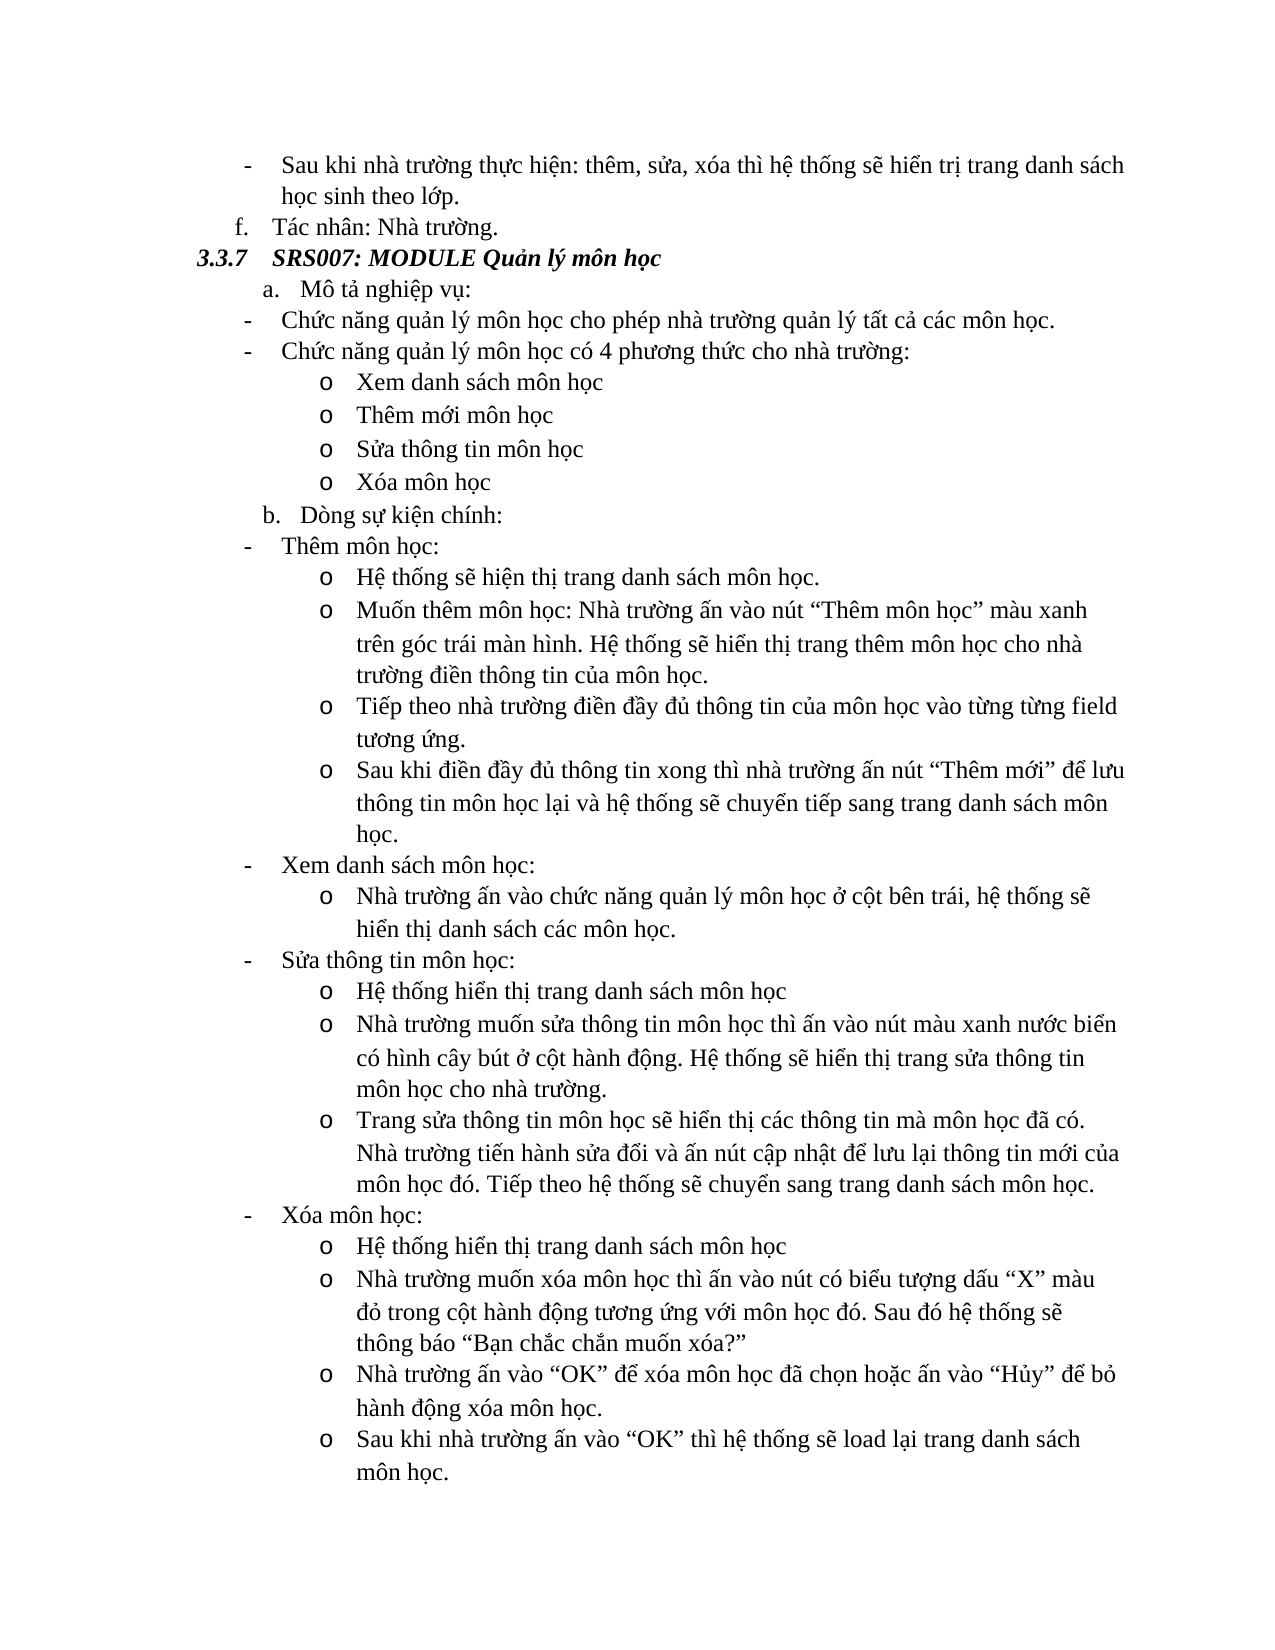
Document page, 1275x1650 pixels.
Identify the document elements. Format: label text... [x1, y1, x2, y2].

list Thêm mới môn học [319, 401, 1125, 431]
list Nhà trường ấn vào chức năng quản lý môn học ở cột bên trái, hệ thống sẽ hiển thị danh sách các môn học. [319, 881, 1125, 943]
list Mô tả nghiệp vụ: [262, 274, 1125, 303]
list Xóa môn học: [244, 1200, 1125, 1229]
list Dòng sự kiện chính: [262, 500, 1125, 529]
list Sau khi điền đầy đủ thông tin xong thì nhà trường ấn nút “Thêm mới” để lưu thông tin môn học lại và hệ thống sẽ chuyển tiếp sang trang danh sách môn học. [319, 755, 1125, 848]
list Chức năng quản lý môn học cho phép nhà trường quản lý tất cả các môn học. [244, 305, 1125, 334]
list Hệ thống sẽ hiện thị trang danh sách môn học. [319, 562, 1125, 593]
list Xem danh sách môn học [319, 367, 1125, 398]
list Tác nhân: Nhà trường. [234, 212, 1125, 241]
list Xem danh sách môn học: [244, 850, 1125, 879]
list Sau khi nhà trường ấn vào “OK” thì hệ thống sẽ load lại trang danh sách môn học. [319, 1424, 1125, 1486]
list Nhà trường ấn vào “OK” để xóa môn học đã chọn hoặc ấn vào “Hủy” để bỏ hành động xóa môn học. [319, 1359, 1125, 1421]
list Hệ thống hiển thị trang danh sách môn học [319, 976, 1125, 1007]
list Hệ thống hiển thị trang danh sách môn học [319, 1231, 1125, 1262]
list Muốn thêm môn học: Nhà trường ấn vào nút “Thêm môn học” màu xanh trên góc trái màn hình. Hệ thống sẽ hiển thị trang thêm môn học cho nhà trường điền thông tin của môn học. [319, 596, 1125, 688]
list Nhà trường muốn sửa thông tin môn học thì ấn vào nút màu xanh nước biển có hình cây bút ở cột hành động. Hệ thống sẽ hiển thị trang sửa thông tin môn học cho nhà trường. [319, 1009, 1125, 1102]
list SRS007: MODULE Quản lý môn học [197, 243, 1125, 272]
list Xóa môn học [319, 467, 1125, 498]
list Chức năng quản lý môn học có 4 phương thức cho nhà trường: [244, 336, 1125, 365]
list Sửa thông tin môn học: [244, 945, 1125, 974]
list Thêm môn học: [244, 531, 1125, 560]
list Trang sửa thông tin môn học sẽ hiển thị các thông tin mà môn học đã có. Nhà trường tiến hành sửa đổi và ấn nút cập nhật để lưu lại thông tin mới của môn học đó. Tiếp theo hệ thống sẽ chuyển sang trang danh sách môn học. [319, 1105, 1125, 1198]
list Nhà trường muốn xóa môn học thì ấn vào nút có biểu tượng dấu “X” màu đỏ trong cột hành động tương ứng với môn học đó. Sau đó hệ thống sẽ thông báo “Bạn chắc chắn muốn xóa?” [319, 1264, 1125, 1357]
list Sau khi nhà trường thực hiện: thêm, sửa, xóa thì hệ thống sẽ hiển trị trang danh sách học sinh theo lớp. [244, 150, 1125, 210]
list Sửa thông tin môn học [319, 434, 1125, 464]
list Tiếp theo nhà trường điền đầy đủ thông tin của môn học vào từng từng field tương ứng. [319, 691, 1125, 753]
